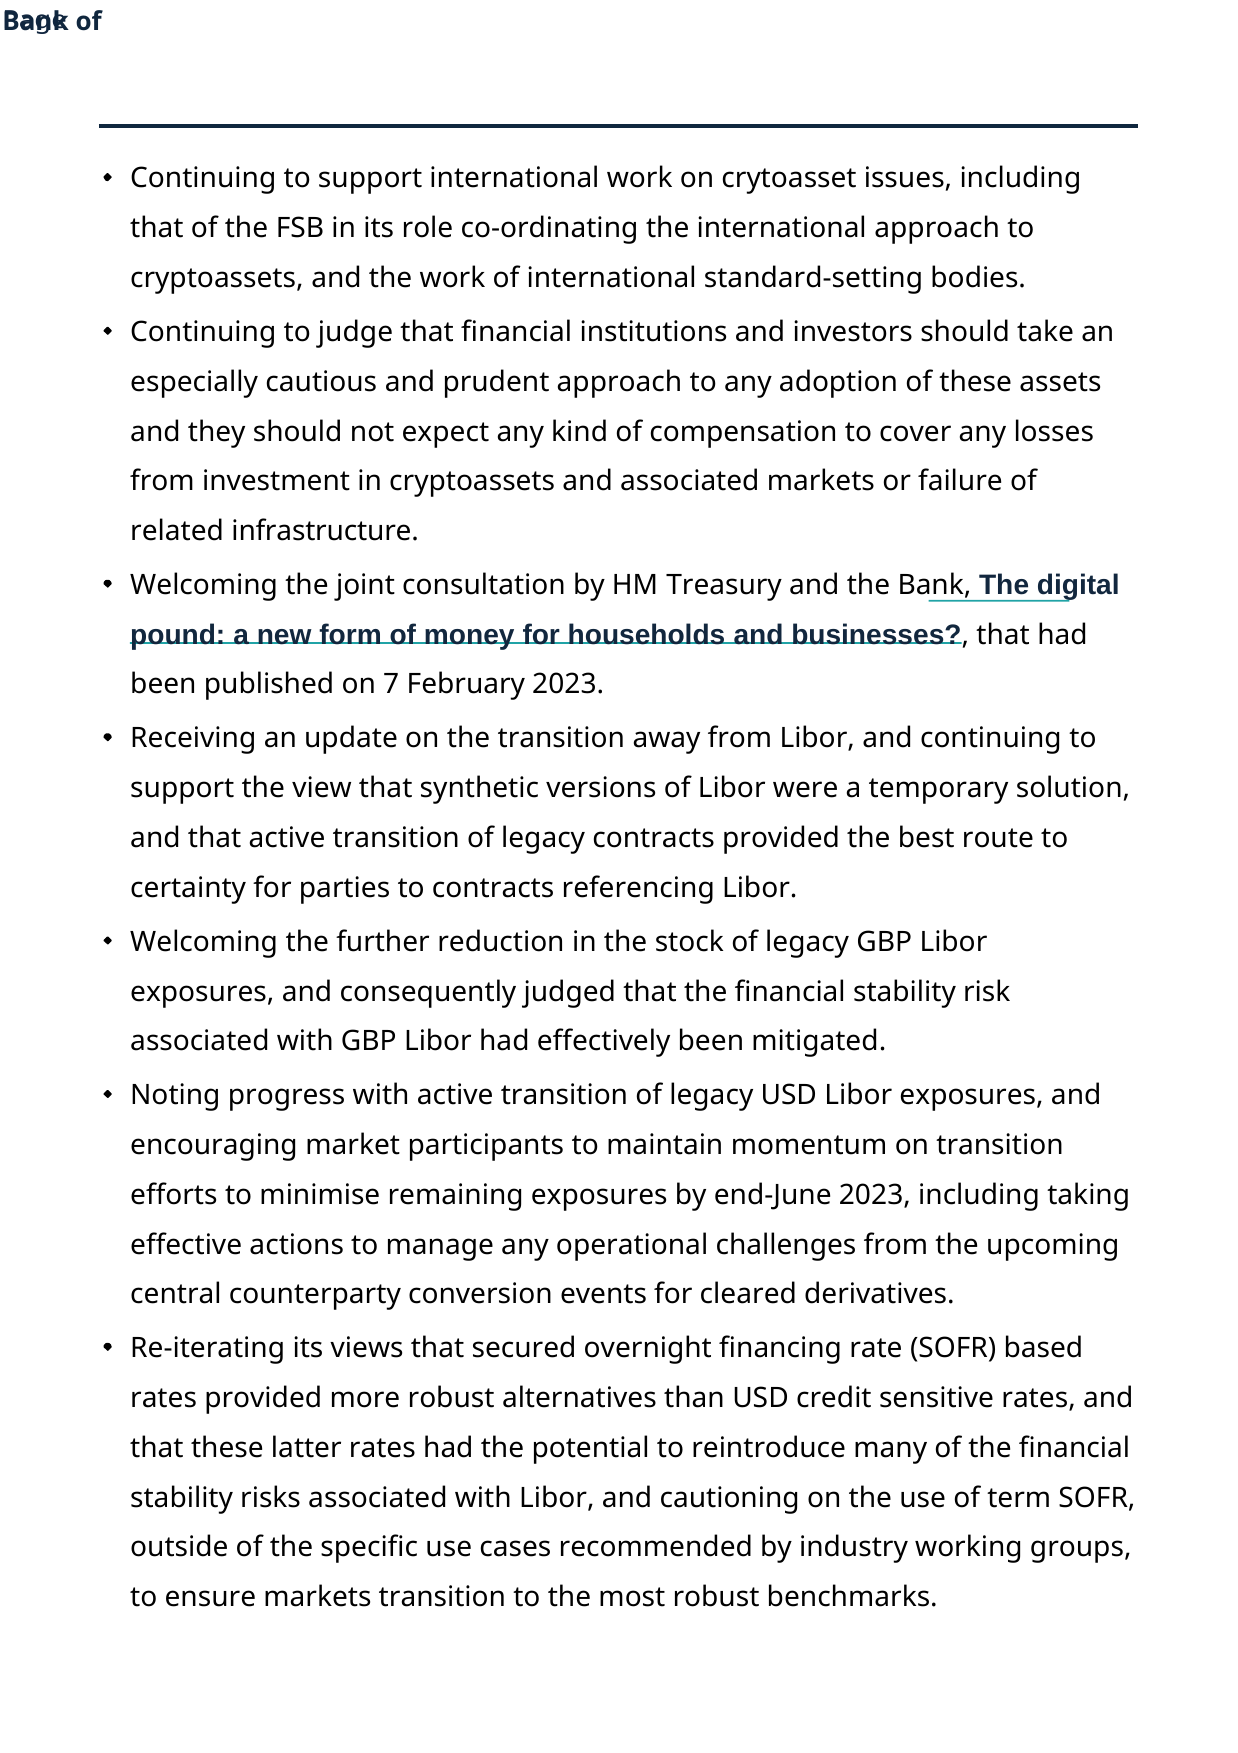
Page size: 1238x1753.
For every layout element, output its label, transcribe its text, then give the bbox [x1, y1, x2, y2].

text Noting progress with active transition of legacy USD Libor exposures, and encouraging market participants to maintain momentum on transition efforts to minimise remaining exposures by end-June 2023, including taking effective actions to manage any operational challenges from the upcoming central counterparty conversion events for cleared derivatives. [130, 1075, 1149, 1312]
text Re-iterating its views that secured overnight financing rate (SOFR) based rates provided more robust alternatives than USD credit sensitive rates, and that these latter rates had the potential to reintroduce many of the financial stability risks associated with Libor, and cautioning on the use of term SOFR, outside of the specific use cases recommended by industry working groups, to ensure markets transition to the most robust benchmarks. [130, 1327, 1139, 1615]
text Welcoming the further reduction in the stock of legacy GBP Libor exposures, and consequently judged that the financial stability risk associated with GBP Libor had effectively been mitigated. [130, 921, 1136, 1059]
text Receiving an update on the transition away from Libor, and continuing to support the view that synthetic versions of Libor were a temporary solution, and that active transition of legacy contracts provided the best route to certainty for parties to contracts referencing Libor. [130, 718, 1133, 906]
text Continuing to judge that financial institutions and investors should take an especially cautious and prudent approach to any adoption of these assets and they should not expect any kind of compensation to cover any losses from investment in cryptoassets and associated markets or failure of related infrastructure. [130, 311, 1138, 549]
text Continuing to support international work on crytoasset issues, including that of the FSB in its role co-ordinating the international approach to cryptoassets, and the work of international standard-setting bodies. [130, 158, 1131, 296]
text Welcoming the joint consultation by HM Treasury and the Bank, The digital pound: a new form of money for households and businesses?, that had been published on 7 February 2023. [130, 564, 1128, 702]
